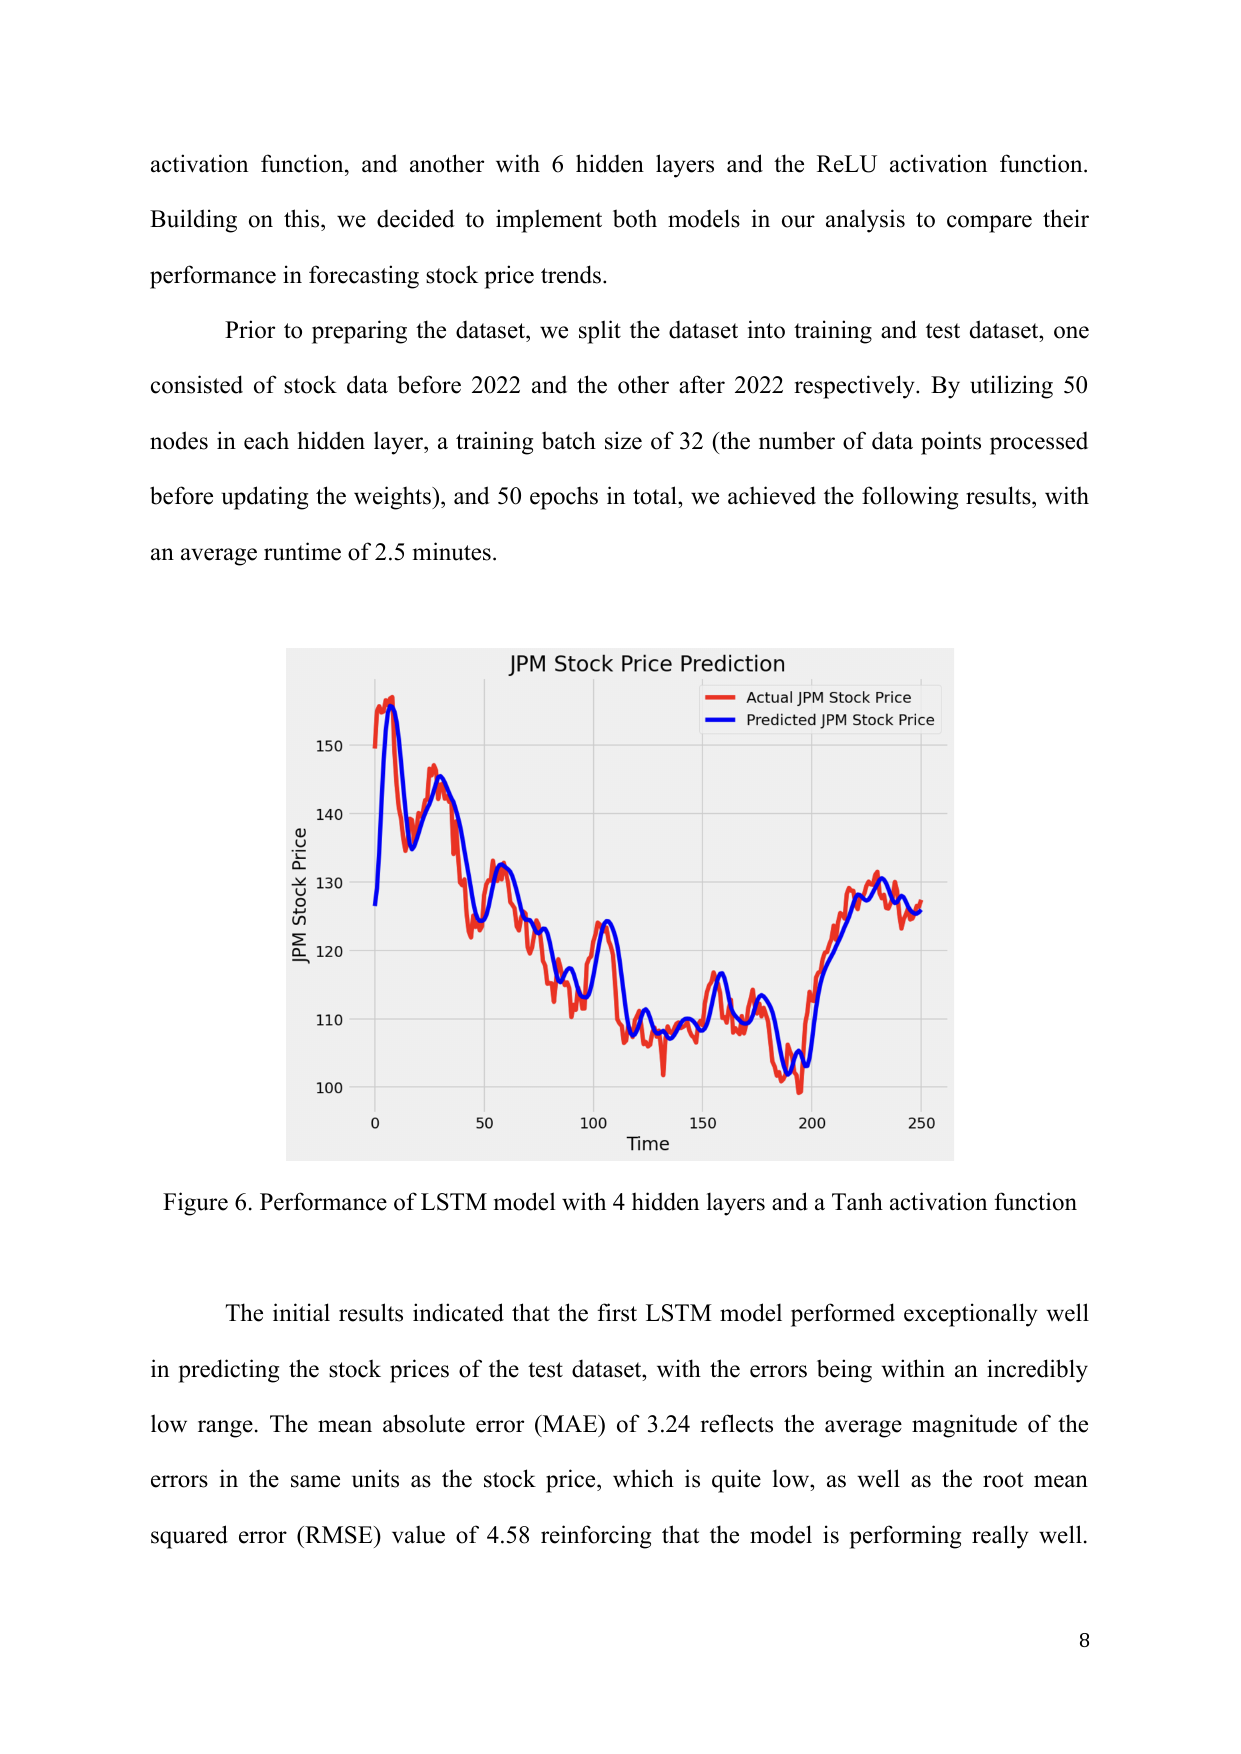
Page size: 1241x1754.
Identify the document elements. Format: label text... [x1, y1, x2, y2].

text Figure 6. Performance of LSTM model with 4 hidden layers and a Tanh activation function [150, 1188, 1090, 1216]
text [150, 150, 1090, 288]
picture [286, 648, 955, 1161]
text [150, 1299, 1090, 1549]
text Prior to preparing the dataset, we split the dataset into training and test dataset, one consisted of stock data before 2022 and the other after 2022 respectively. By utilizing 50 nodes in each hidden layer, a training batch size of 32 (the number of data points processed before updating the weights), and 50 epochs in total, we achieved the following results, with an average runtime of 2.5 minutes. [150, 316, 1090, 566]
